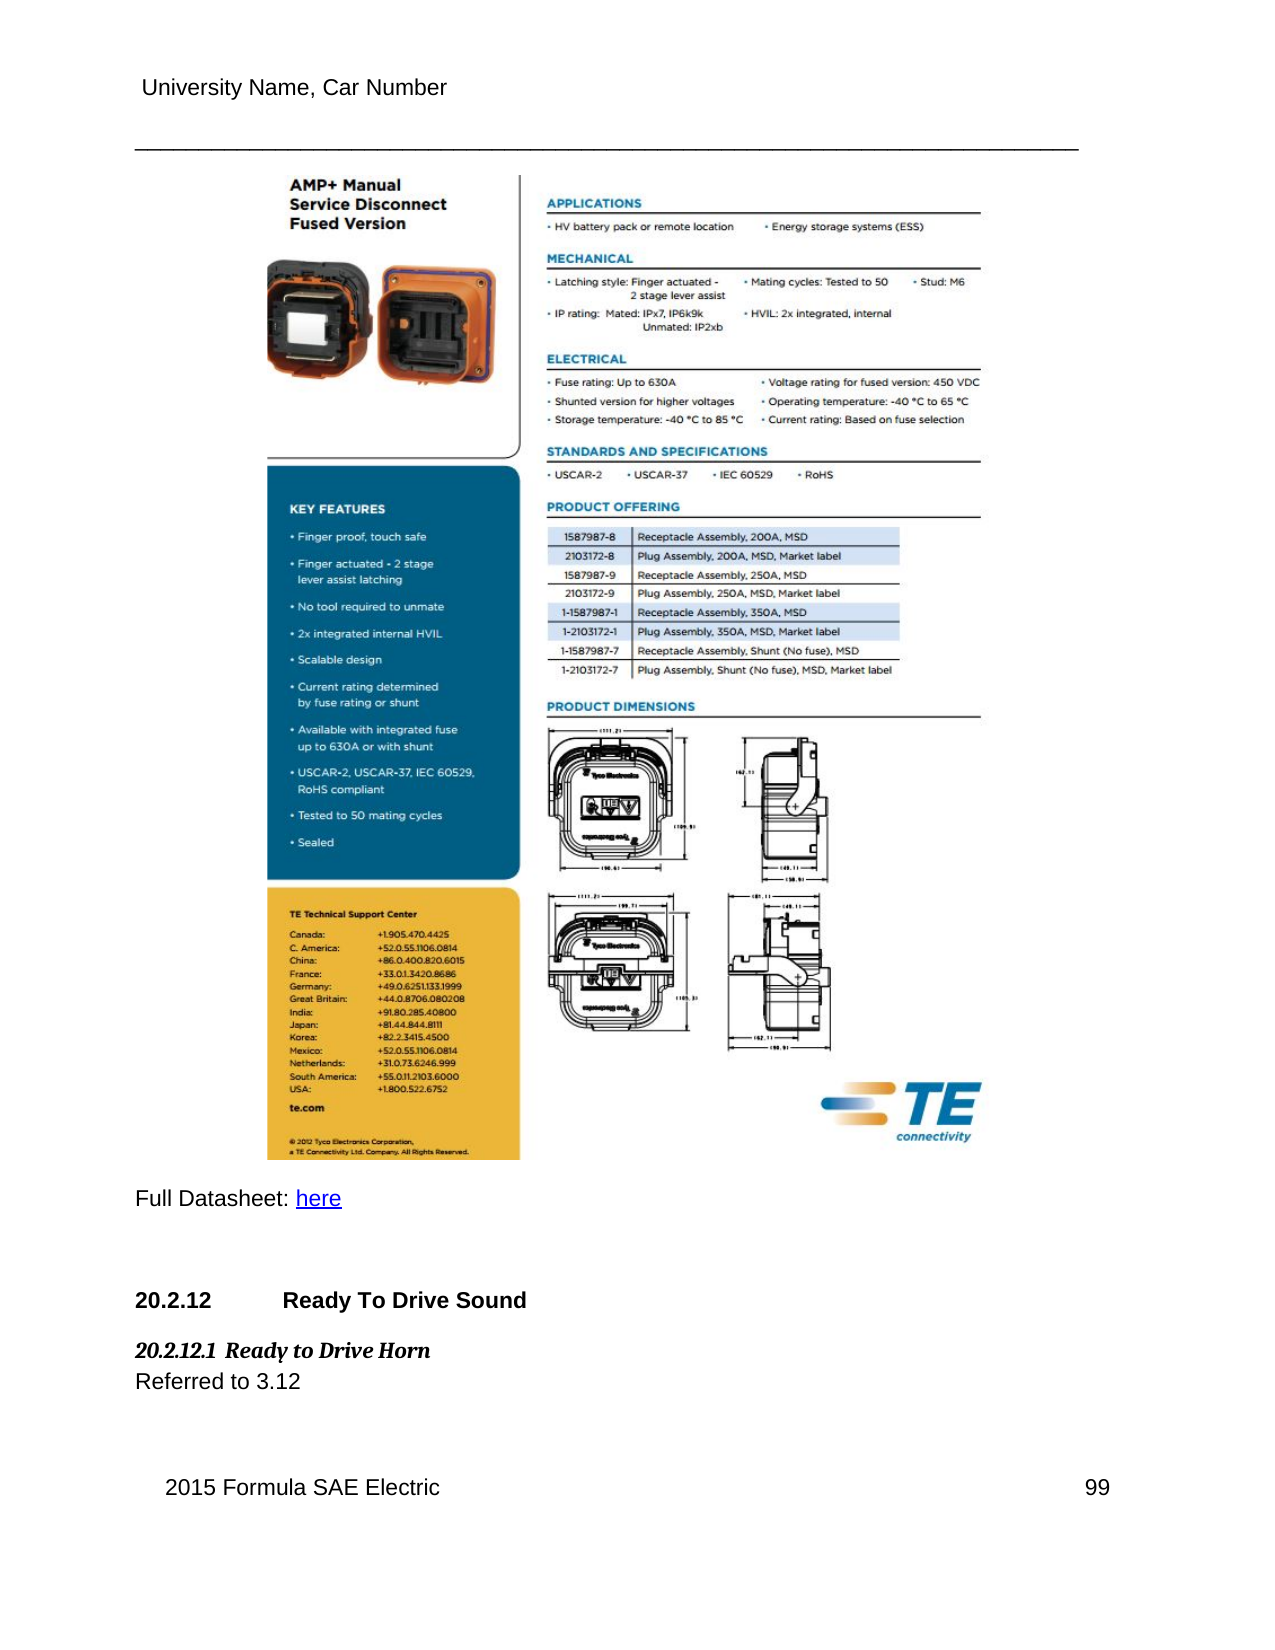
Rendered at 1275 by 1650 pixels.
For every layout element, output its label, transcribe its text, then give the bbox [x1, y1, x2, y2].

picture [377, 683, 440, 691]
picture [320, 503, 385, 514]
picture [301, 811, 333, 820]
picture [327, 576, 356, 584]
picture [314, 630, 414, 639]
picture [299, 744, 312, 752]
picture [316, 743, 327, 751]
picture [352, 811, 443, 821]
picture [377, 726, 431, 736]
picture [435, 726, 458, 734]
picture [298, 699, 310, 708]
picture [360, 576, 403, 586]
picture [355, 768, 397, 777]
picture [267, 175, 1008, 1160]
picture [342, 684, 374, 692]
picture [299, 768, 348, 778]
picture [298, 576, 323, 583]
picture [405, 743, 433, 751]
picture [299, 656, 382, 666]
picture [291, 533, 333, 543]
text Referred to 2.12 [135, 1368, 1140, 1394]
picture [415, 768, 433, 778]
picture [417, 630, 438, 639]
picture [332, 786, 385, 795]
picture [378, 743, 400, 750]
picture [336, 533, 427, 542]
picture [438, 767, 474, 777]
picture [390, 699, 420, 706]
picture [299, 786, 327, 793]
picture [336, 560, 391, 568]
picture [405, 560, 433, 569]
text Full Datasheet: here [135, 1184, 1140, 1211]
picture [298, 560, 331, 571]
picture [290, 504, 315, 513]
picture [330, 743, 374, 751]
picture [298, 603, 446, 612]
picture [400, 767, 411, 777]
picture [335, 812, 348, 820]
picture [298, 683, 338, 691]
picture [299, 630, 309, 638]
picture [395, 560, 400, 568]
subtitle Ready To Drive Sound [135, 1287, 1140, 1313]
picture [341, 699, 385, 708]
picture [299, 726, 373, 736]
subtitle Ready to Drive Horn [135, 1338, 1140, 1364]
picture [314, 699, 338, 707]
picture [296, 839, 336, 848]
